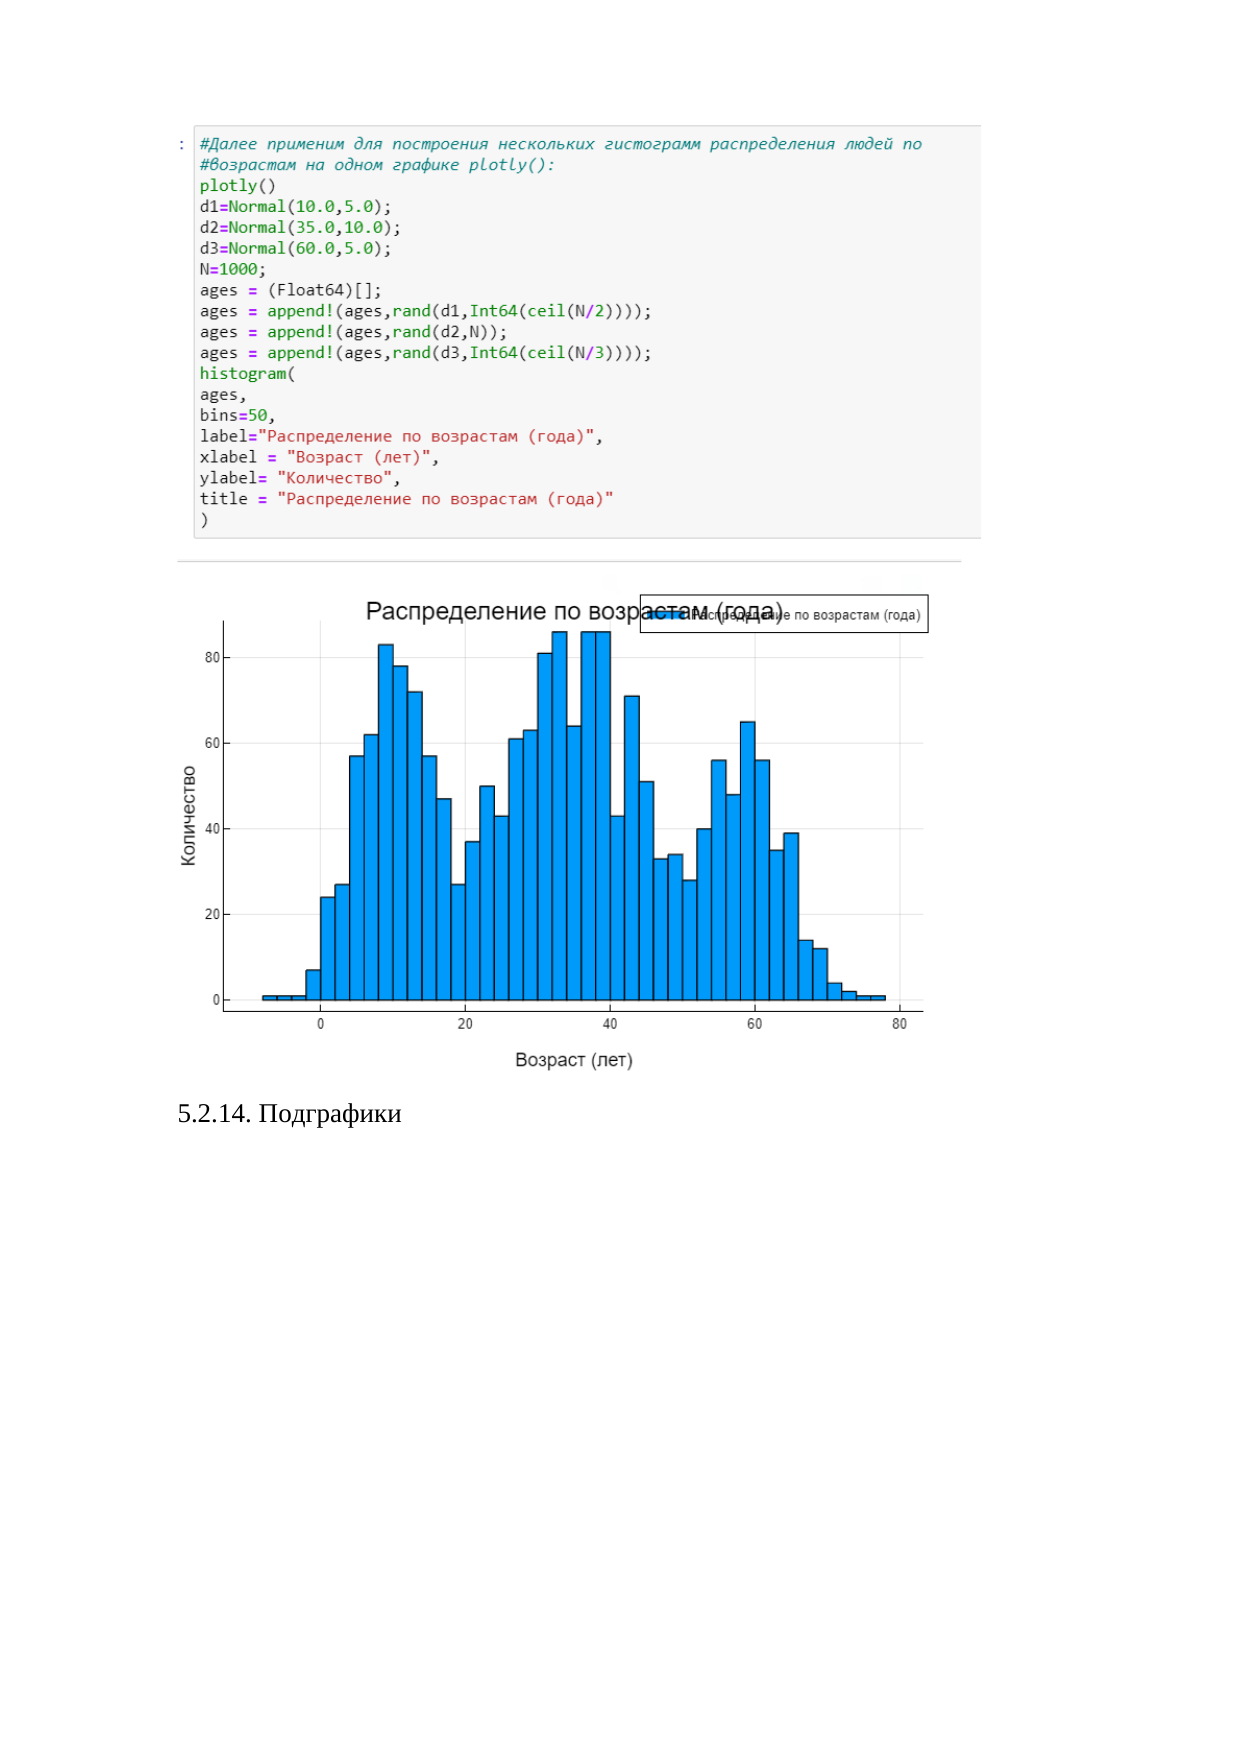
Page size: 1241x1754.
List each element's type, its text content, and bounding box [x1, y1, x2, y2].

picture [177, 559, 962, 1084]
text 5.2.14. Подграфики [177, 1097, 1152, 1128]
picture [177, 118, 982, 546]
